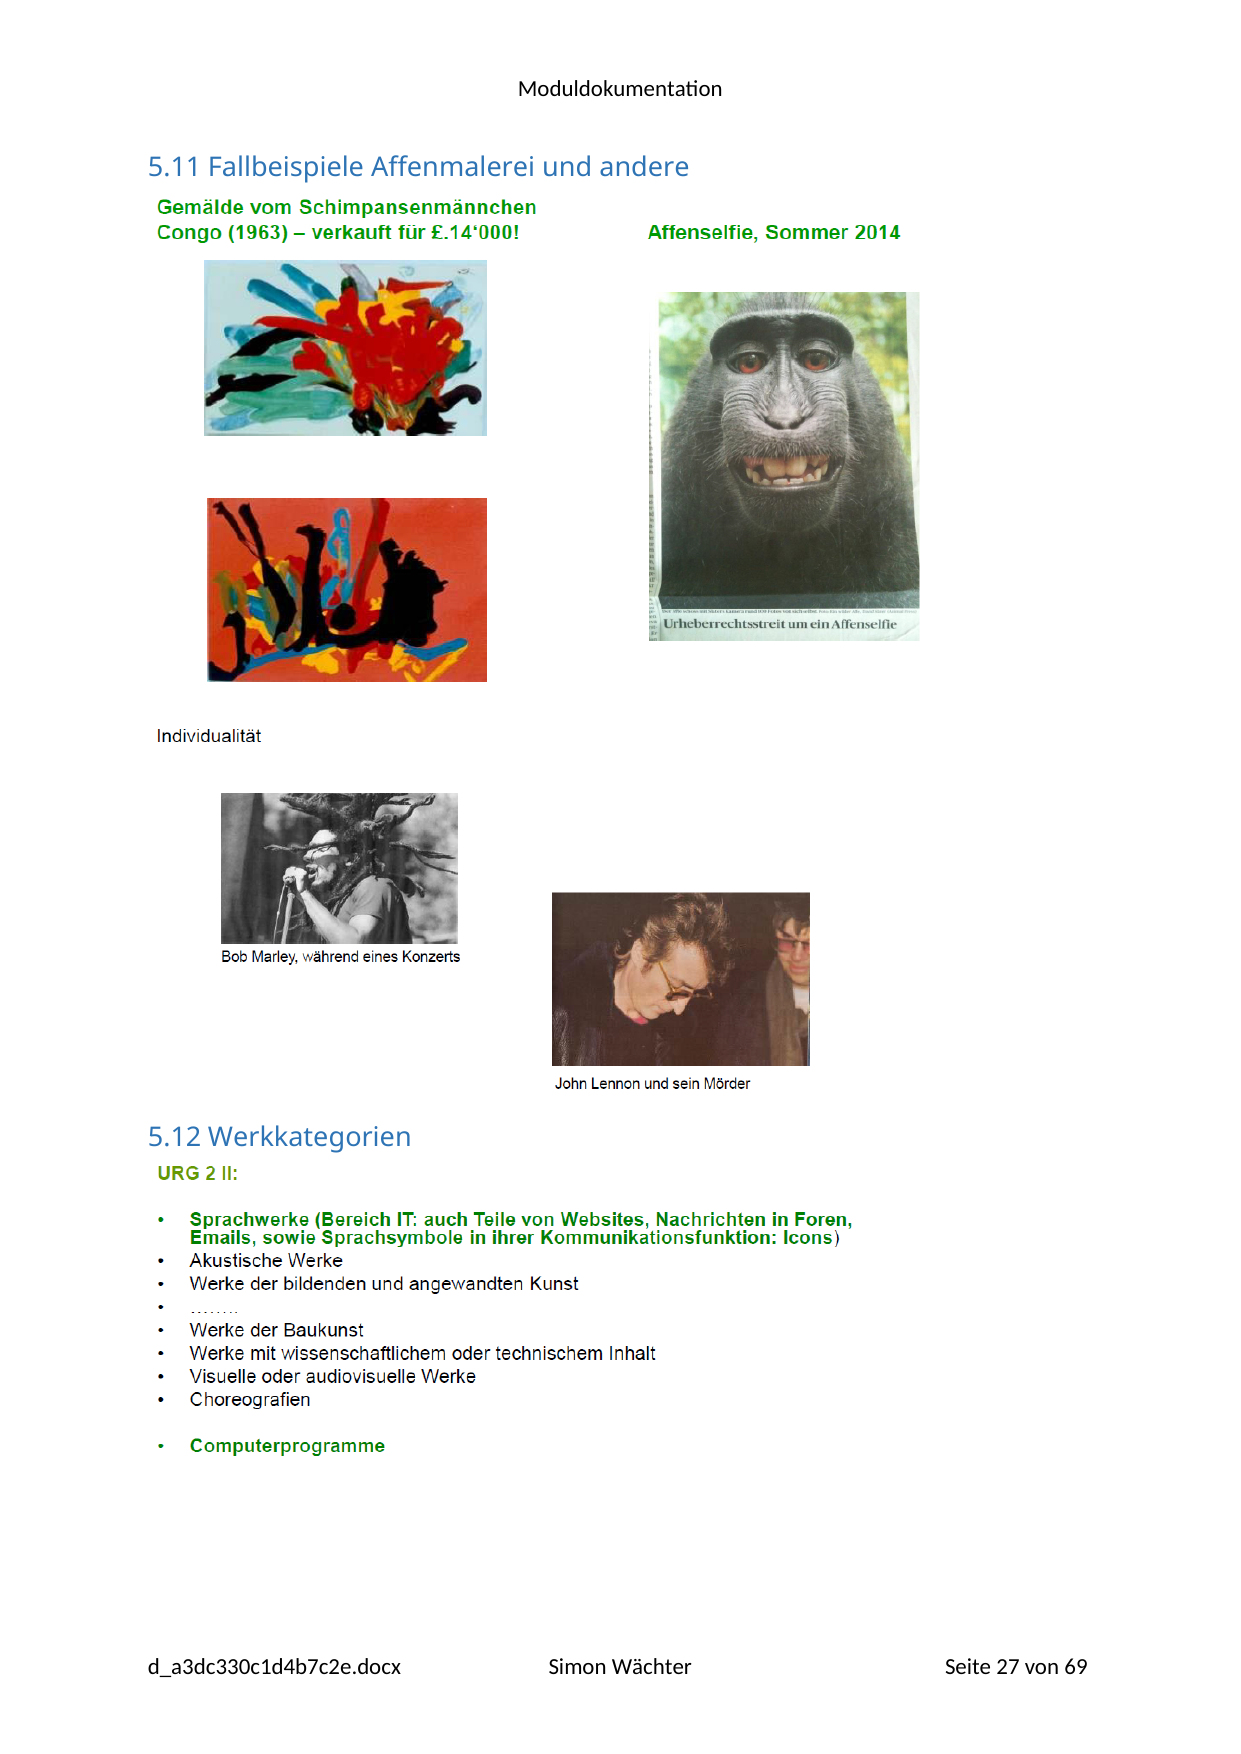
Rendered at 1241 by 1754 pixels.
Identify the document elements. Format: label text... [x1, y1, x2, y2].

subtitle Fallbeispiele Affenmalerei und andere [148, 148, 1093, 184]
subtitle Werkkategorien [148, 1117, 1093, 1154]
picture [147, 717, 826, 1099]
picture [147, 187, 958, 699]
picture [147, 1157, 872, 1463]
